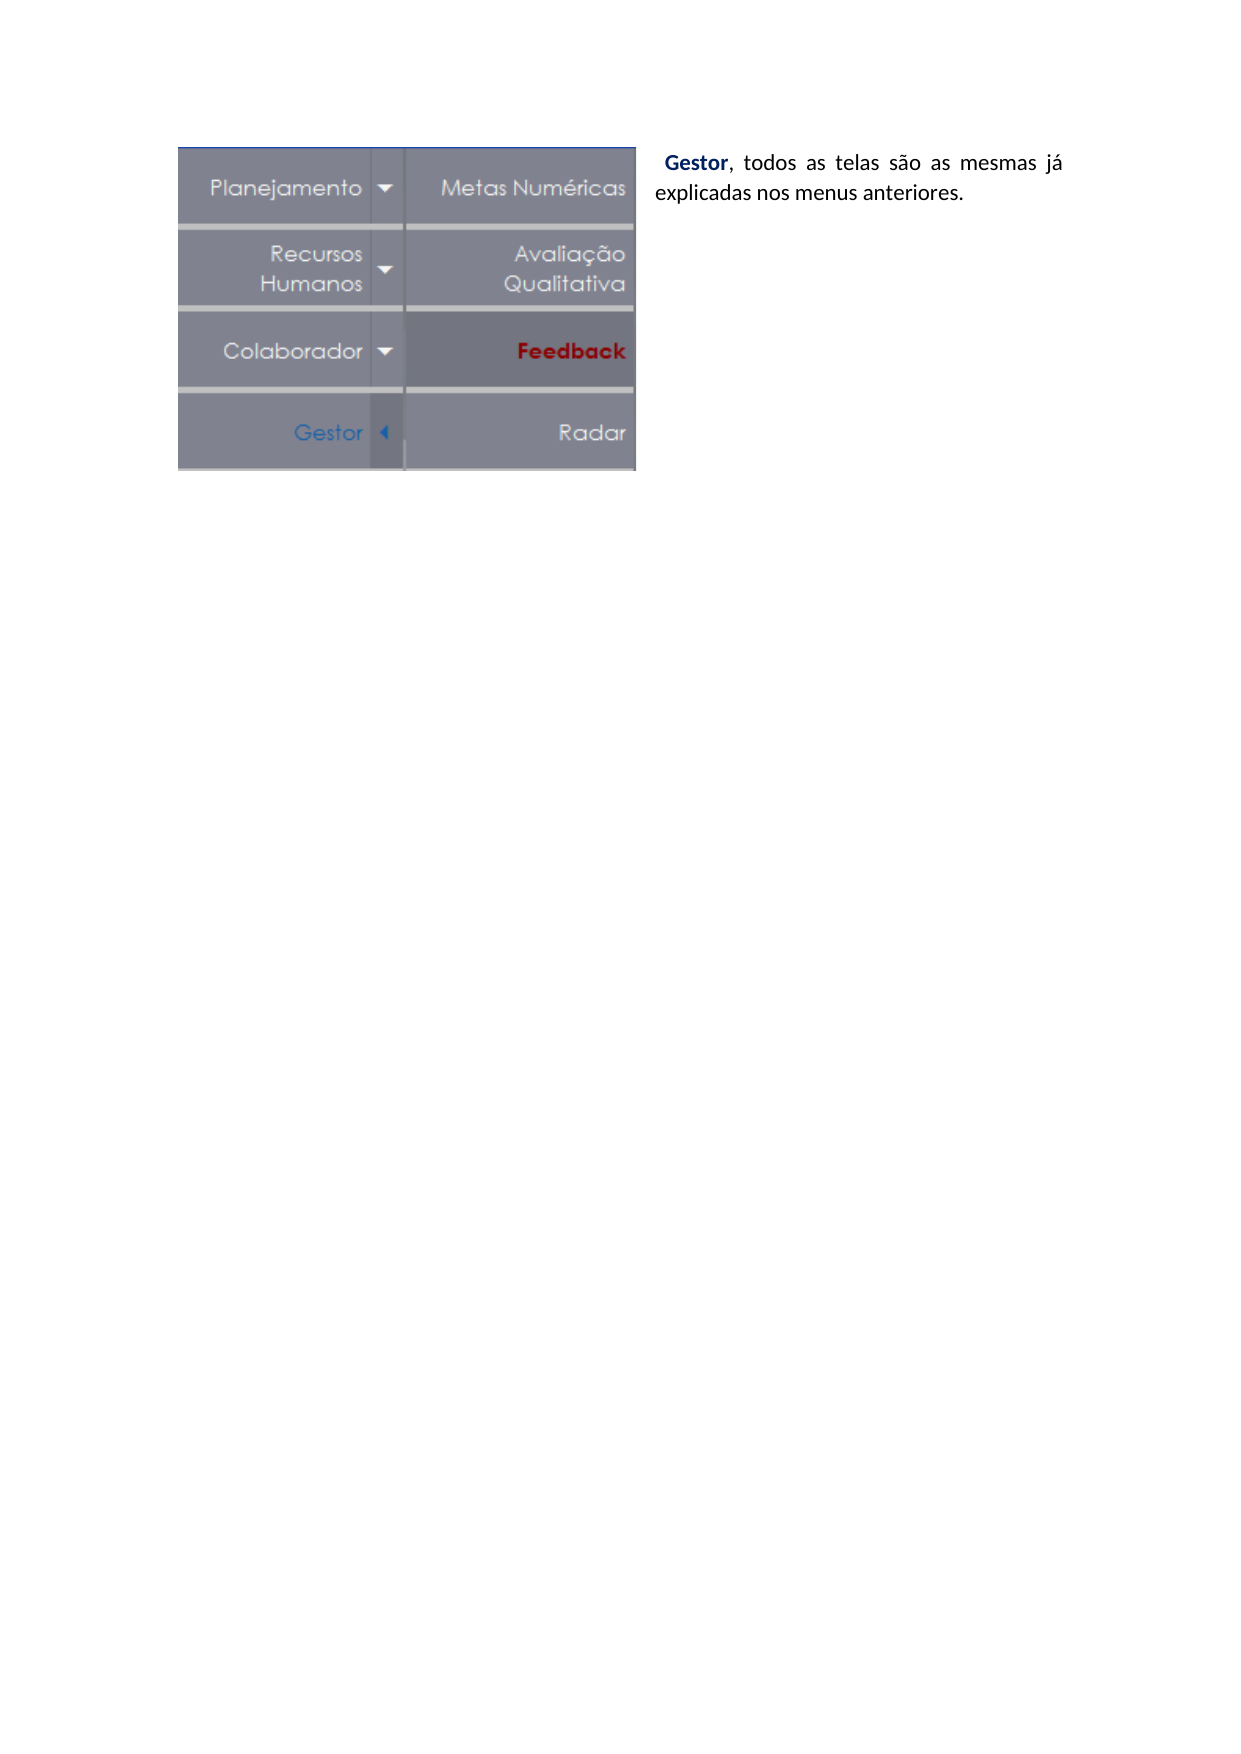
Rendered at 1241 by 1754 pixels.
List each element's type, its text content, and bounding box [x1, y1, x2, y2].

text Gestor, todos as telas são as mesmas já explicadas nos menus anteriores. [637, 148, 1063, 206]
picture [176, 147, 637, 470]
